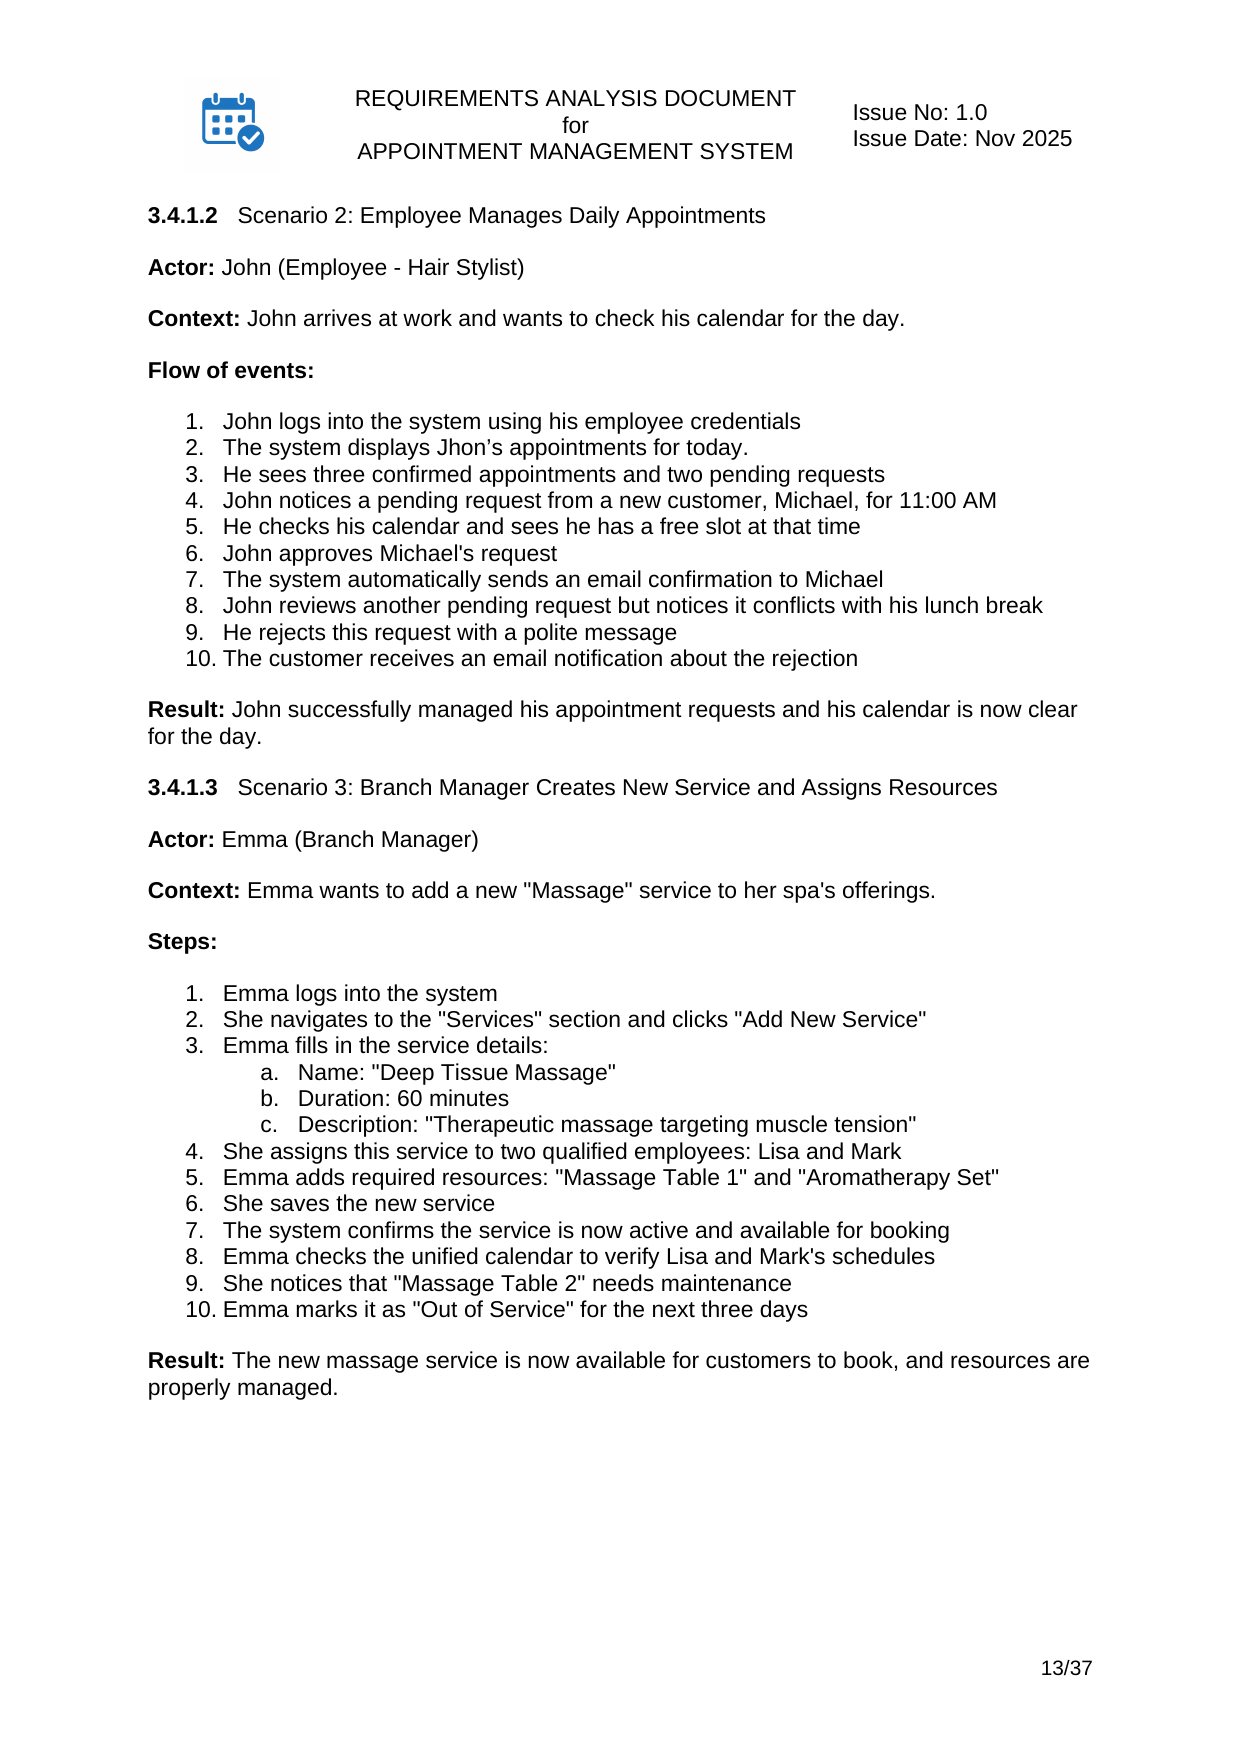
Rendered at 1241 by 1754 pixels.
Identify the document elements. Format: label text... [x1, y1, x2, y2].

list She saves the new service [185, 1190, 1093, 1217]
list Emma checks the unified calendar to verify Lisa and Mark's schedules [185, 1243, 1093, 1269]
list The system displays Jhon’s appointments for today. [185, 434, 1093, 461]
subtitle Scenario 2: Employee Manages Daily Appointments [148, 202, 1093, 229]
list Duration: 60 minutes [260, 1085, 1093, 1111]
text Flow of events: [148, 357, 1093, 383]
list John logs into the system using his employee credentials [185, 408, 1093, 434]
text Steps: [148, 928, 1093, 954]
list John reviews another pending request but notices it conflicts with his lunch break [185, 592, 1093, 619]
list Emma fills in the service details: [185, 1032, 1093, 1059]
list He sees three confirmed appointments and two pending requests [185, 461, 1093, 487]
list She notices that "Massage Table 2" needs maintenance [185, 1269, 1093, 1296]
list John notices a pending request from a new customer, Michael, for 11:00 AM [185, 487, 1093, 513]
list The system confirms the service is now active and available for booking [185, 1217, 1093, 1243]
text Context: John arrives at work and wants to check his calendar for the day. [148, 305, 1093, 332]
list The system automatically sends an email confirmation to Michael [185, 566, 1093, 592]
subtitle Scenario 3: Branch Manager Creates New Service and Assigns Resources [148, 774, 1093, 801]
list Emma marks it as "Out of Service" for the next three days [185, 1296, 1093, 1322]
list She navigates to the "Services" section and clicks "Add New Service" [185, 1006, 1093, 1032]
list The customer receives an email notification about the rejection [185, 645, 1093, 671]
list He checks his calendar and sees he has a free slot at that time [185, 513, 1093, 540]
list Emma logs into the system [185, 979, 1093, 1006]
list John approves Michael's request [185, 540, 1093, 566]
text Actor: Emma (Branch Manager) [148, 826, 1093, 852]
list Emma adds required resources: "Massage Table 1" and "Aromatherapy Set" [185, 1164, 1093, 1190]
picture [184, 77, 280, 173]
list Description: "Therapeutic massage targeting muscle tension" [260, 1111, 1093, 1138]
text Actor: John (Employee - Hair Stylist) [148, 254, 1093, 280]
text Context: Emma wants to add a new "Massage" service to her spa's offerings. [148, 877, 1093, 903]
text Result: John successfully managed his appointment requests and his calendar is now clear for the day. [148, 696, 1093, 749]
text Result: The new massage service is now available for customers to book, and resources are properly managed. [148, 1347, 1093, 1400]
list Name: "Deep Tissue Massage" [260, 1059, 1093, 1085]
list She assigns this service to two qualified employees: Lisa and Mark [185, 1138, 1093, 1164]
list He rejects this request with a polite message [185, 619, 1093, 645]
